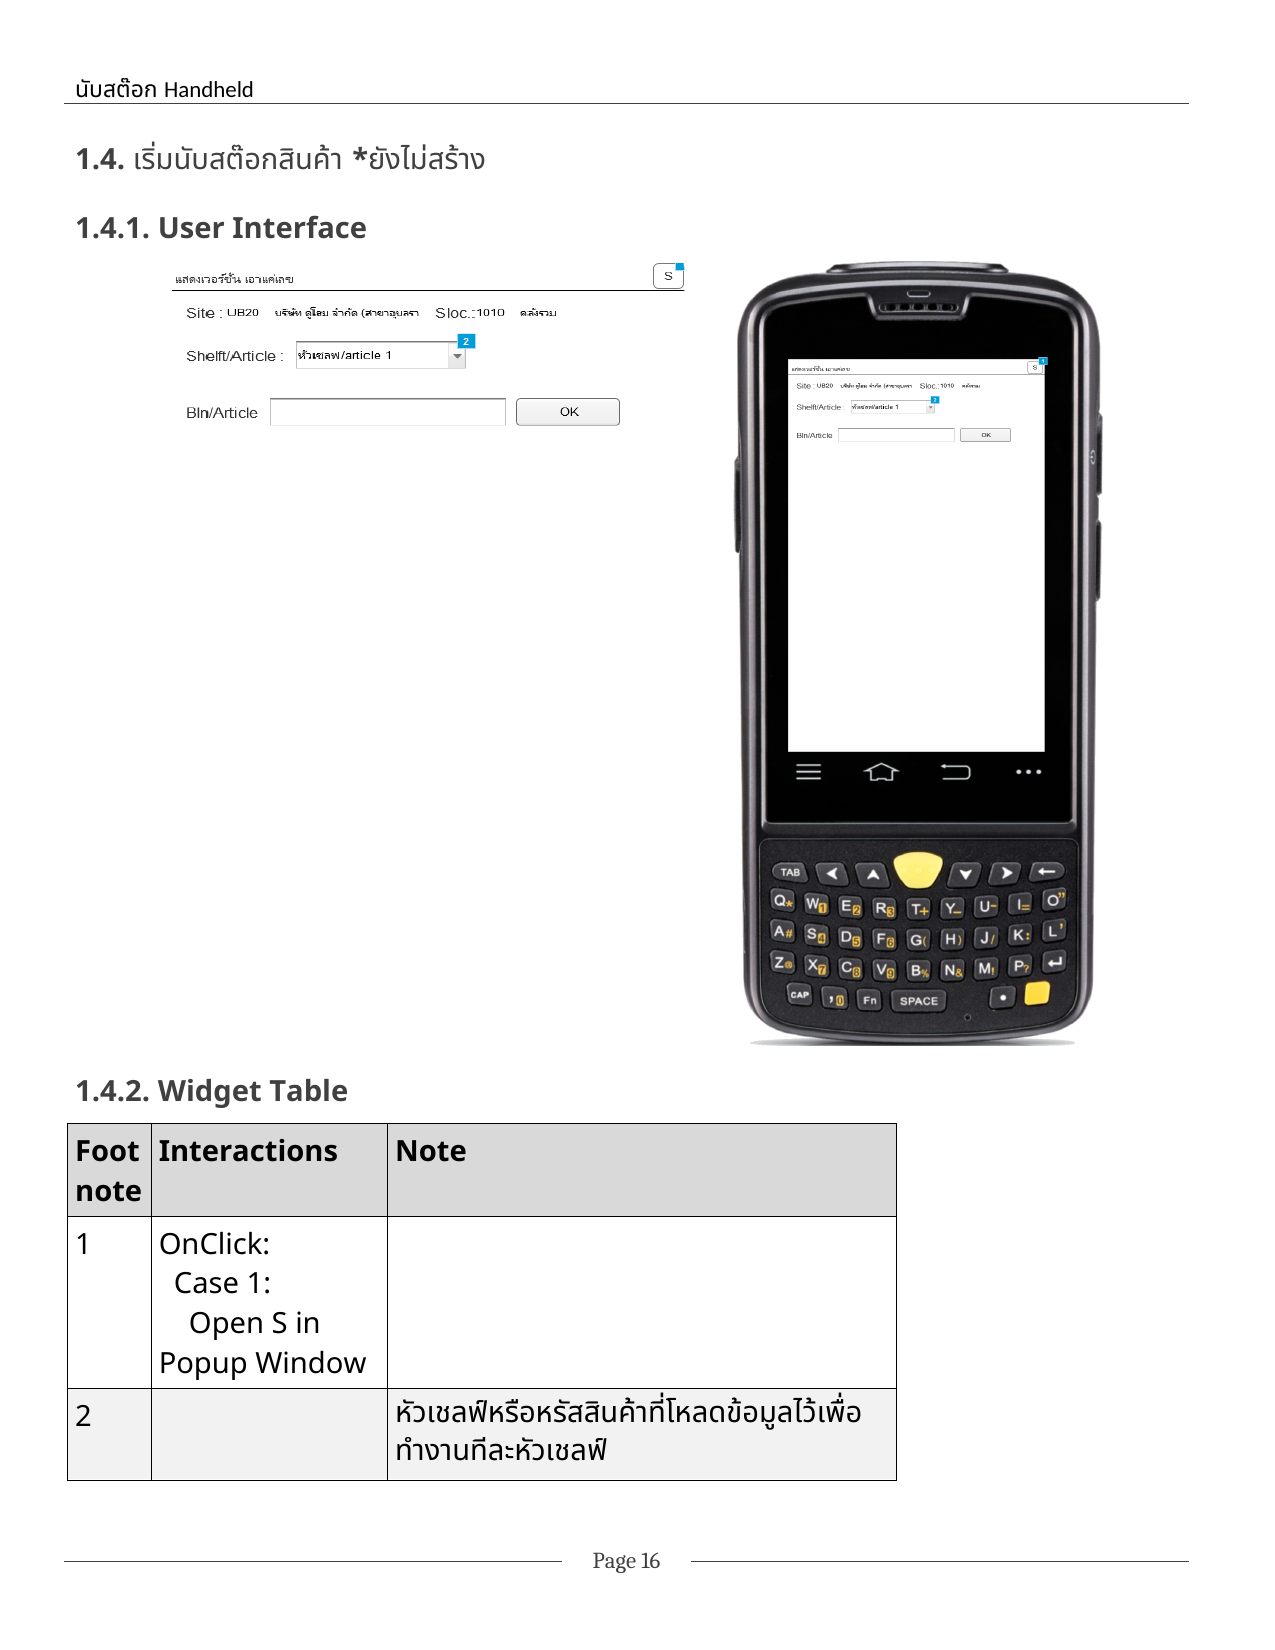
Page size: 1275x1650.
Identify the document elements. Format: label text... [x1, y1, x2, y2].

table_header Footnote [68, 1124, 151, 1216]
subtitle Widget Table [75, 1071, 1200, 1110]
table_cell OnClick: Case 1: Open S in Popup Window [152, 1217, 387, 1388]
table_cell [152, 1389, 387, 1479]
subtitle User Interface [75, 207, 1200, 247]
table_cell [388, 1217, 896, 1388]
table_cell 1 [68, 1217, 151, 1388]
table_header Note [388, 1124, 896, 1216]
picture [714, 259, 1104, 1046]
table_header Interactions [152, 1124, 387, 1216]
table_cell หัวเชลฟ์หรือหรัสสินค้าที่โหลดข้อมูลไว้เพื่อทำงานทีละหัวเชลฟ์ [388, 1389, 896, 1479]
table_cell 2 [68, 1389, 151, 1479]
picture [171, 263, 685, 1046]
subtitle เริ่มนับสต๊อกสินค้า *ยังไม่สร้าง [75, 138, 1200, 182]
